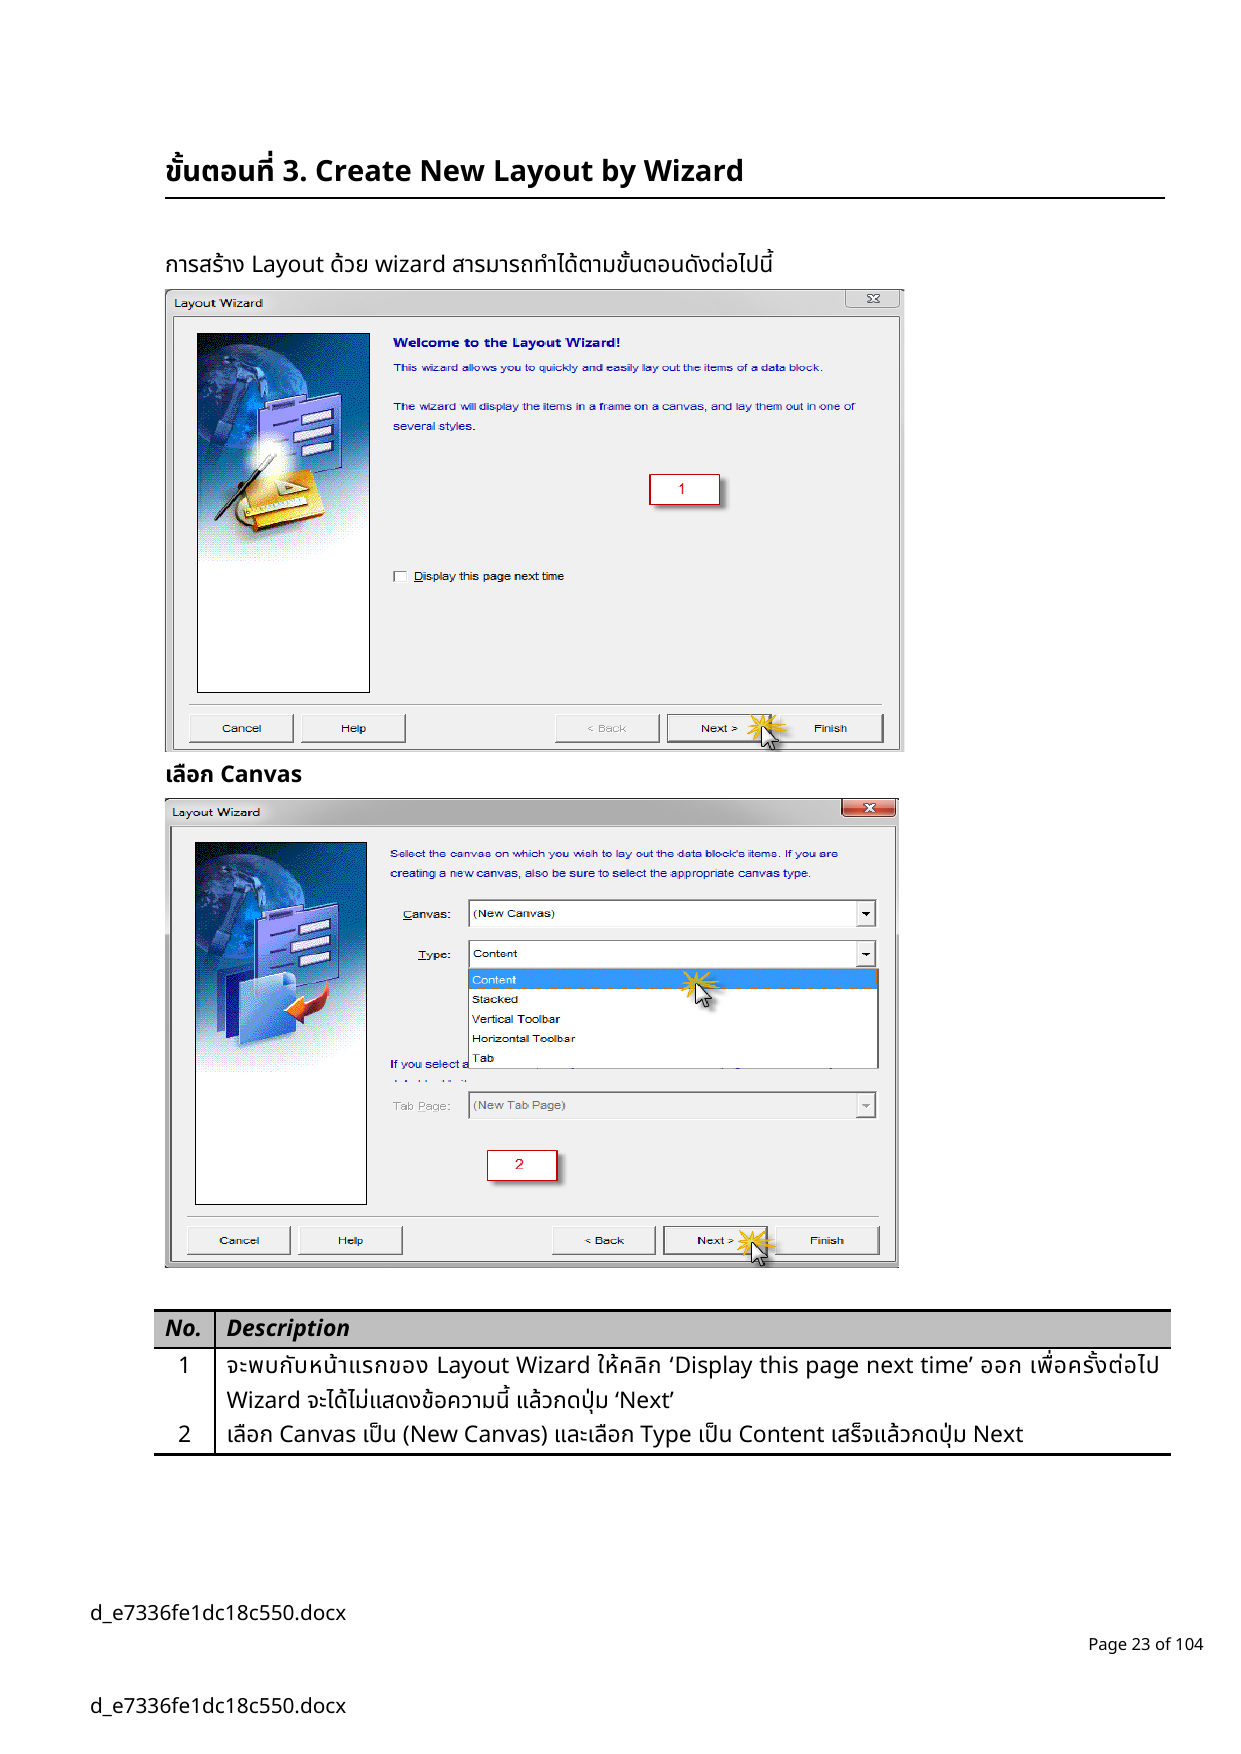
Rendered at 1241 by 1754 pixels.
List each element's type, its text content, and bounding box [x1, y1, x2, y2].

picture [164, 289, 905, 752]
picture [164, 798, 899, 1268]
table_header Description [216, 1312, 1171, 1347]
table_cell 1 [154, 1349, 214, 1418]
text เลือก Canvas [90, 758, 1165, 793]
subtitle ขั้นตอนที่ 3. Create New Layout by Wizard [165, 151, 1165, 197]
table_header No. [154, 1312, 214, 1347]
table_cell จะพบกับหน้าแรกของ Layout Wizard ให้คลิก ‘Display this page next time’ ออก เพื่อครั้งต่อไป Wizard จะได้ไม่แสดงข้อความนี้ แล้วกดปุ่ม ‘Next’ [216, 1349, 1171, 1418]
text การสร้าง Layout ด้วย wizard สารมารถทำได้ตามขั้นตอนดังต่อไปนี้ [90, 248, 1165, 283]
table_cell เลือก Canvas เป็น (New Canvas) และเลือก Type เป็น Content เสร็จแล้วกดปุ่ม Next [216, 1419, 1171, 1453]
table_cell 2 [154, 1419, 214, 1453]
